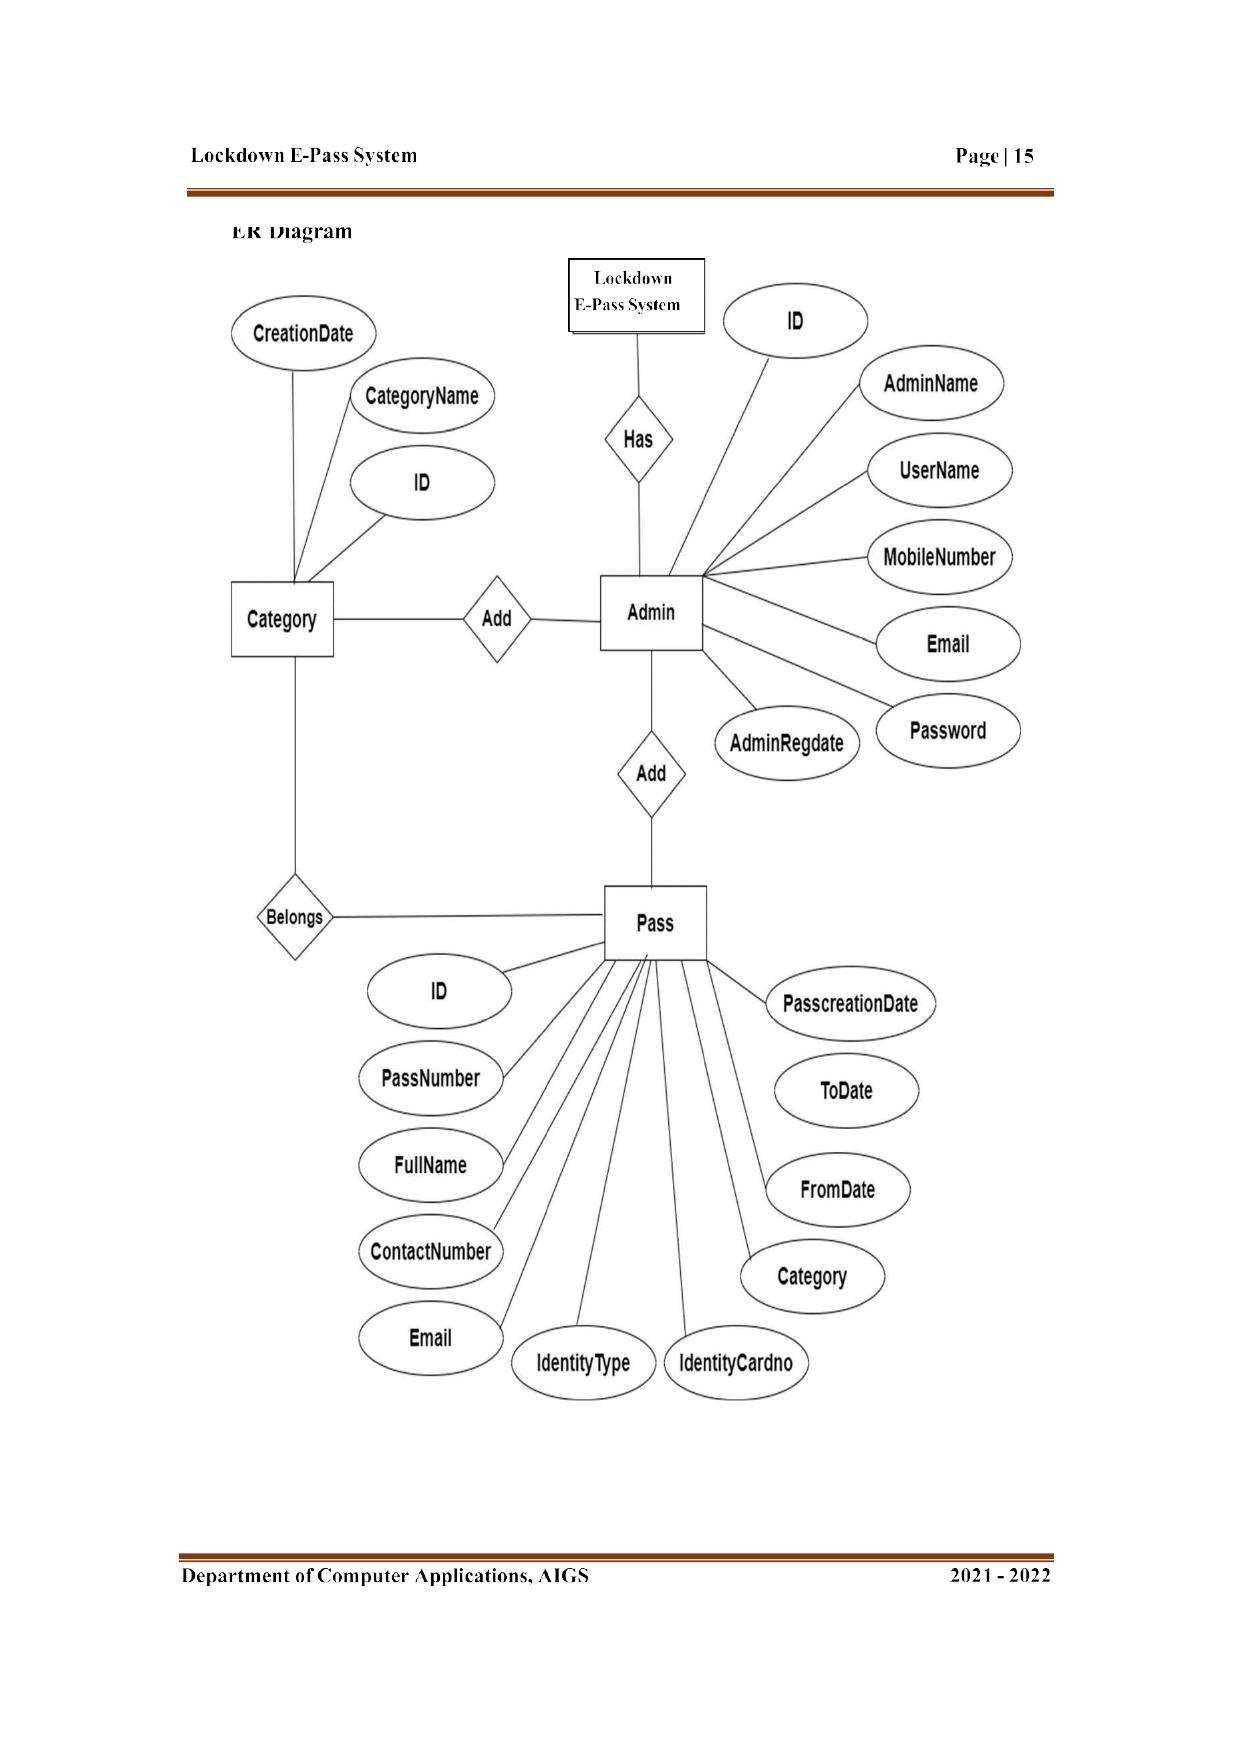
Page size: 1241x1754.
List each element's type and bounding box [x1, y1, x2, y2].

picture [955, 148, 999, 167]
picture [230, 258, 1021, 1401]
picture [182, 1568, 588, 1586]
picture [950, 1568, 991, 1582]
picture [1009, 1568, 1050, 1582]
picture [231, 227, 352, 243]
picture [1014, 148, 1033, 163]
picture [190, 147, 417, 166]
